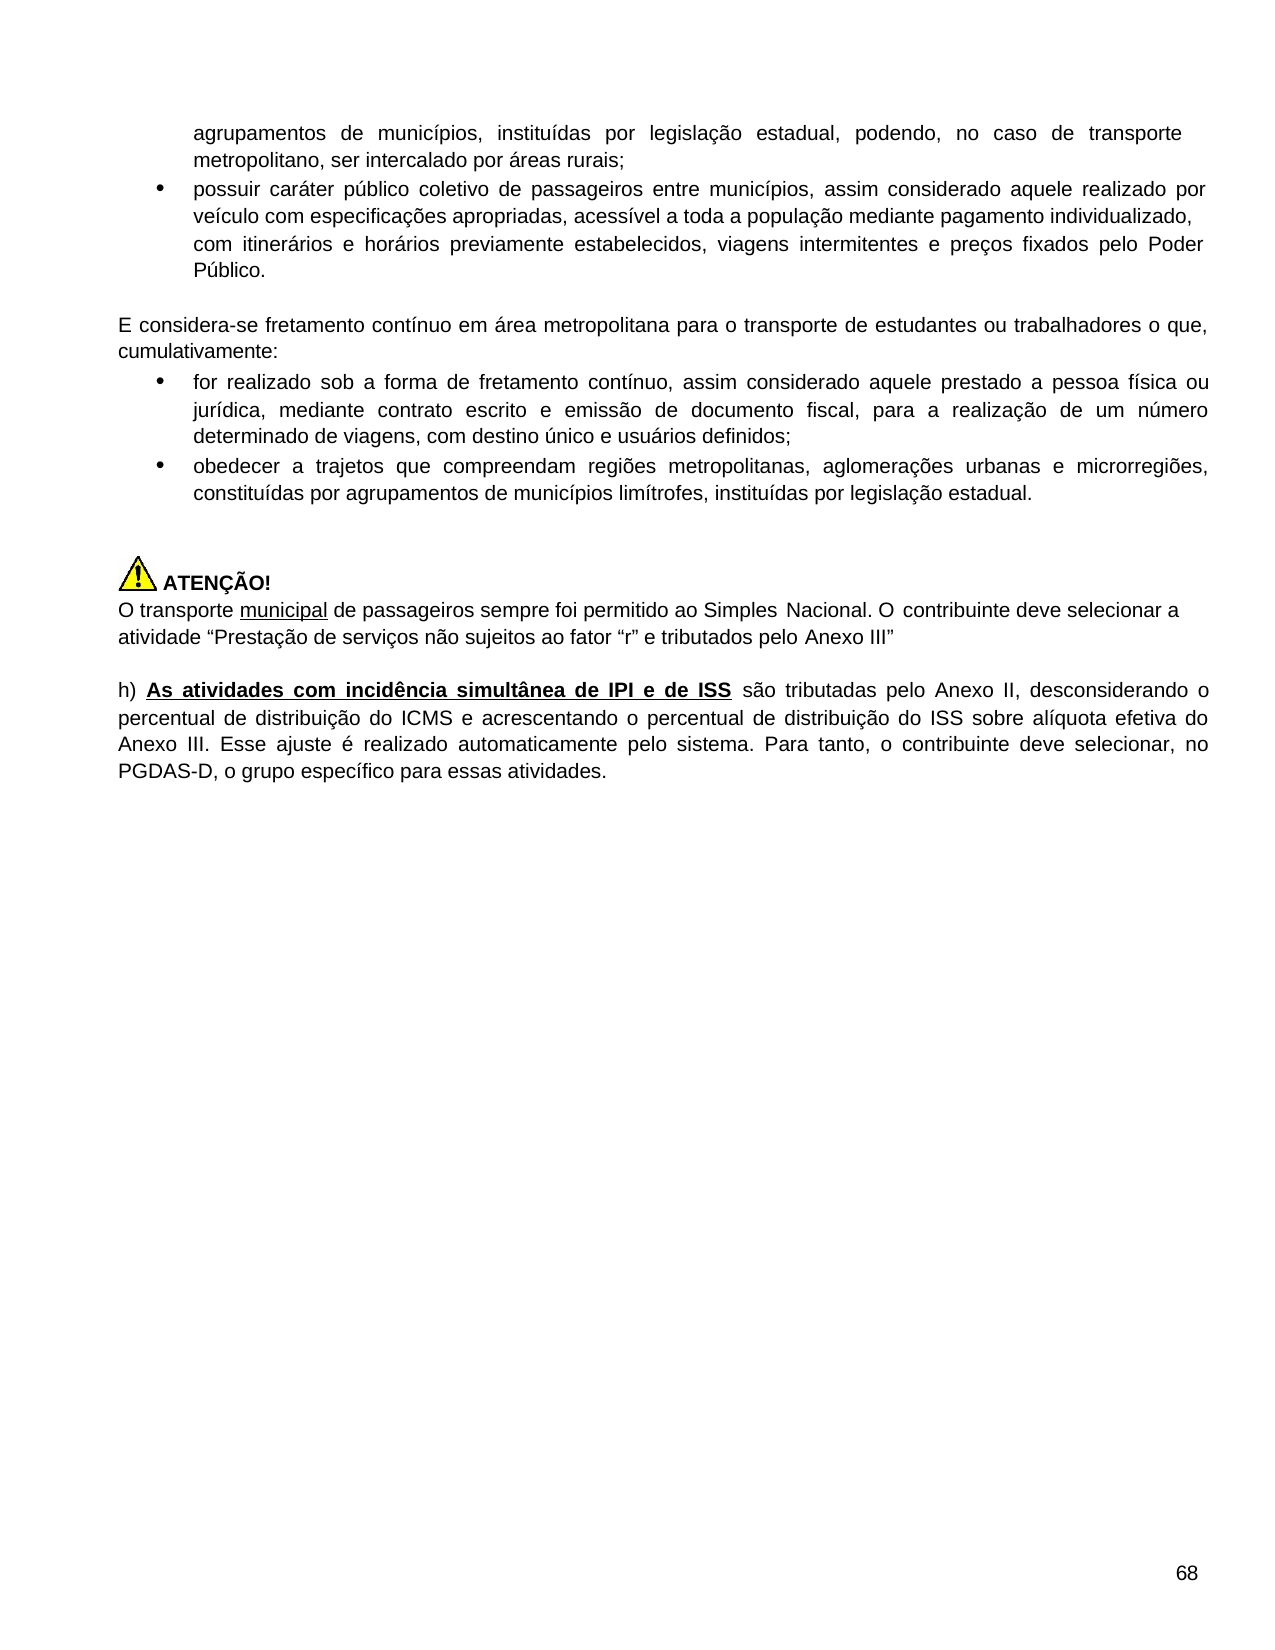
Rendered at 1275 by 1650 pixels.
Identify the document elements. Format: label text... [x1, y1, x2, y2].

list obedecer a trajetos que compreendam regiões metropolitanas, aglomerações urbanas e microrregiões, constituídas por agrupamentos de municípios limítrofes, instituídas por legislação estadual. [156, 450, 1210, 505]
text E considera-se fretamento contínuo em área metropolitana para o transporte de estudantes ou trabalhadores o que, cumulativamente: [118, 312, 1210, 363]
list possuir caráter público coletivo de passageiros entre municípios, assim considerado aquele realizado por veículo com especificações apropriadas, acessível a toda a população mediante pagamento individualizado, [156, 175, 1211, 229]
text O transporte municipal de passageiros sempre foi permitido ao Simples Nacional. O contribuinte deve selecionar a atividade “Prestação de serviços não sujeitos ao fator “r” e tributados pelo Anexo III” [118, 598, 1233, 649]
subtitle ATENÇÃO! [163, 571, 1233, 595]
list As atividades com incidência simultânea de IPI e de ISS são tributadas pelo Anexo II, desconsiderando o percentual de distribuição do ICMS e acrescentando o percentual de distribuição do ISS sobre alíquota efetiva do Anexo III. Esse ajuste é realizado automaticamente pelo sistema. Para tanto, o contribuinte deve selecionar, no PGDAS-D, o grupo específico para essas atividades. [118, 678, 1210, 783]
picture [118, 556, 157, 591]
text com itinerários e horários previamente estabelecidos, viagens intermitentes e preços fixados pelo Poder Público. [193, 231, 1233, 282]
list for realizado sob a forma de fretamento contínuo, assim considerado aquele prestado a pessoa física ou jurídica, mediante contrato escrito e emissão de documento fiscal, para a realização de um número determinado de viagens, com destino único e usuários definidos; [156, 366, 1210, 448]
text agrupamentos de municípios, instituídas por legislação estadual, podendo, no caso de transporte metropolitano, ser intercalado por áreas rurais; [193, 121, 1233, 172]
